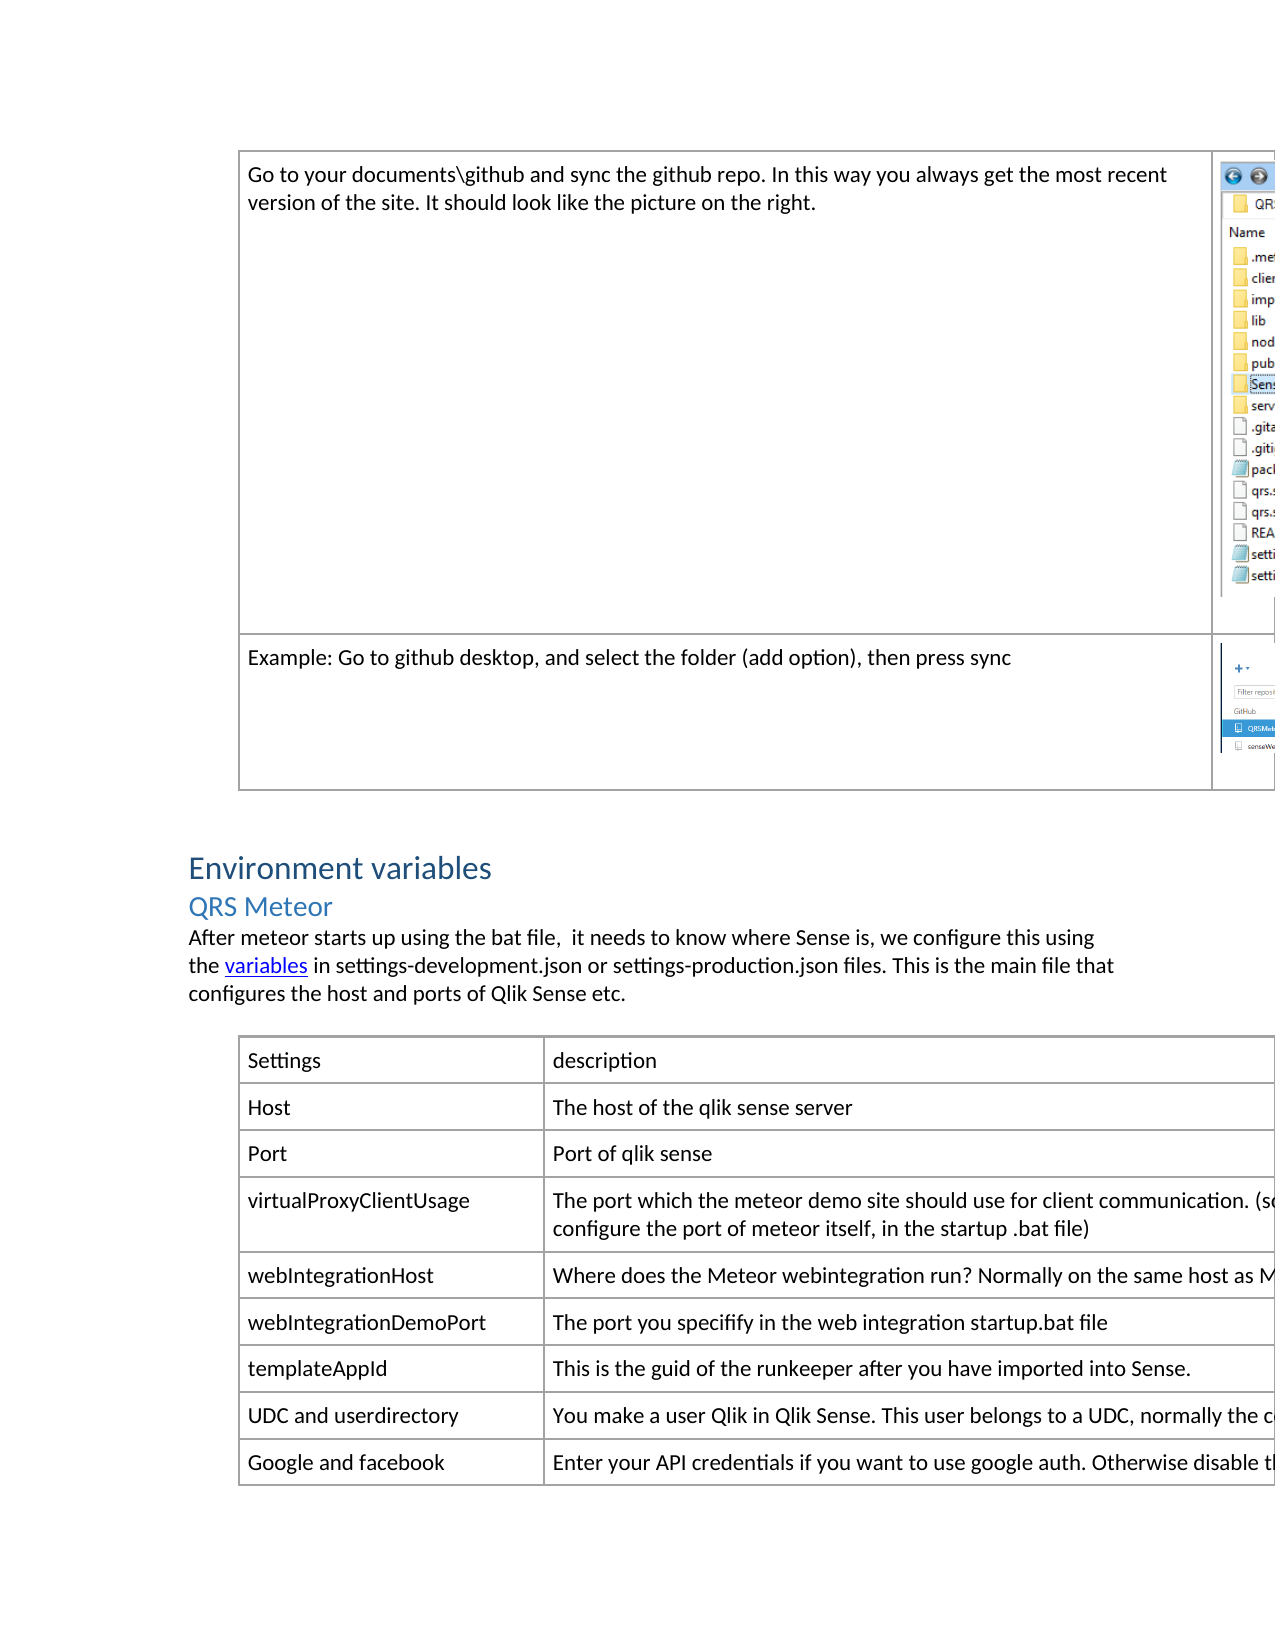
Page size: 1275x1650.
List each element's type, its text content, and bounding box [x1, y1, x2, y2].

table_cell The port you specifify in the web integration startup.bat file [545, 1299, 1274, 1344]
table_cell Google and facebook [240, 1440, 543, 1484]
table_cell You make a user Qlik in Qlik Sense. This user belongs to a UDC, normally the computername, update it everywhere [545, 1393, 1274, 1438]
table_cell UDC and userdirectory [240, 1393, 543, 1438]
table_cell Port of qlik sense [545, 1131, 1274, 1176]
table_cell Host [240, 1084, 543, 1129]
table_header description [545, 1038, 1274, 1082]
table_header Go to your documents\github and sync the github repo. In this way you always get the most recent version of the site. It should look like the picture on the right. [240, 152, 1211, 633]
picture [1220, 160, 1275, 597]
text Environment variables [188, 847, 1125, 888]
table_cell Where does the Meteor webintegration run? Normally on the same host as Meteor QRS [545, 1253, 1274, 1297]
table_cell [545, 1440, 1274, 1484]
table_cell virtualProxyClientUsage [240, 1178, 543, 1251]
table_cell Example: Go to github desktop, and select the folder (add option), then press sync [240, 635, 1211, 789]
table_cell webIntegrationDemoPort [240, 1299, 543, 1344]
table_cell [1213, 635, 1274, 789]
table_cell The host of the qlik sense server [545, 1084, 1274, 1129]
text After meteor starts up using the bat file, it needs to know where Sense is, we configure this using the variables in settings-development.json or settings-production.json files. This is the main file that configures the host and ports of Qlik Sense etc. [188, 923, 1125, 1007]
table_header Settings [240, 1038, 543, 1082]
table_cell The port which the meteor demo site should use for client communication. (so and end user should connect via the meteor proxy). (you configure the port of meteor itself, in the startup .bat file) [545, 1178, 1274, 1251]
table_cell Port [240, 1131, 543, 1176]
table_cell webIntegrationHost [240, 1253, 543, 1297]
table_header [1213, 152, 1274, 633]
picture [1220, 643, 1275, 753]
table_cell This is the guid of the runkeeper after you have imported into Sense. [545, 1346, 1274, 1391]
text QRS Meteor [188, 888, 1125, 923]
table_cell templateAppId [240, 1346, 543, 1391]
